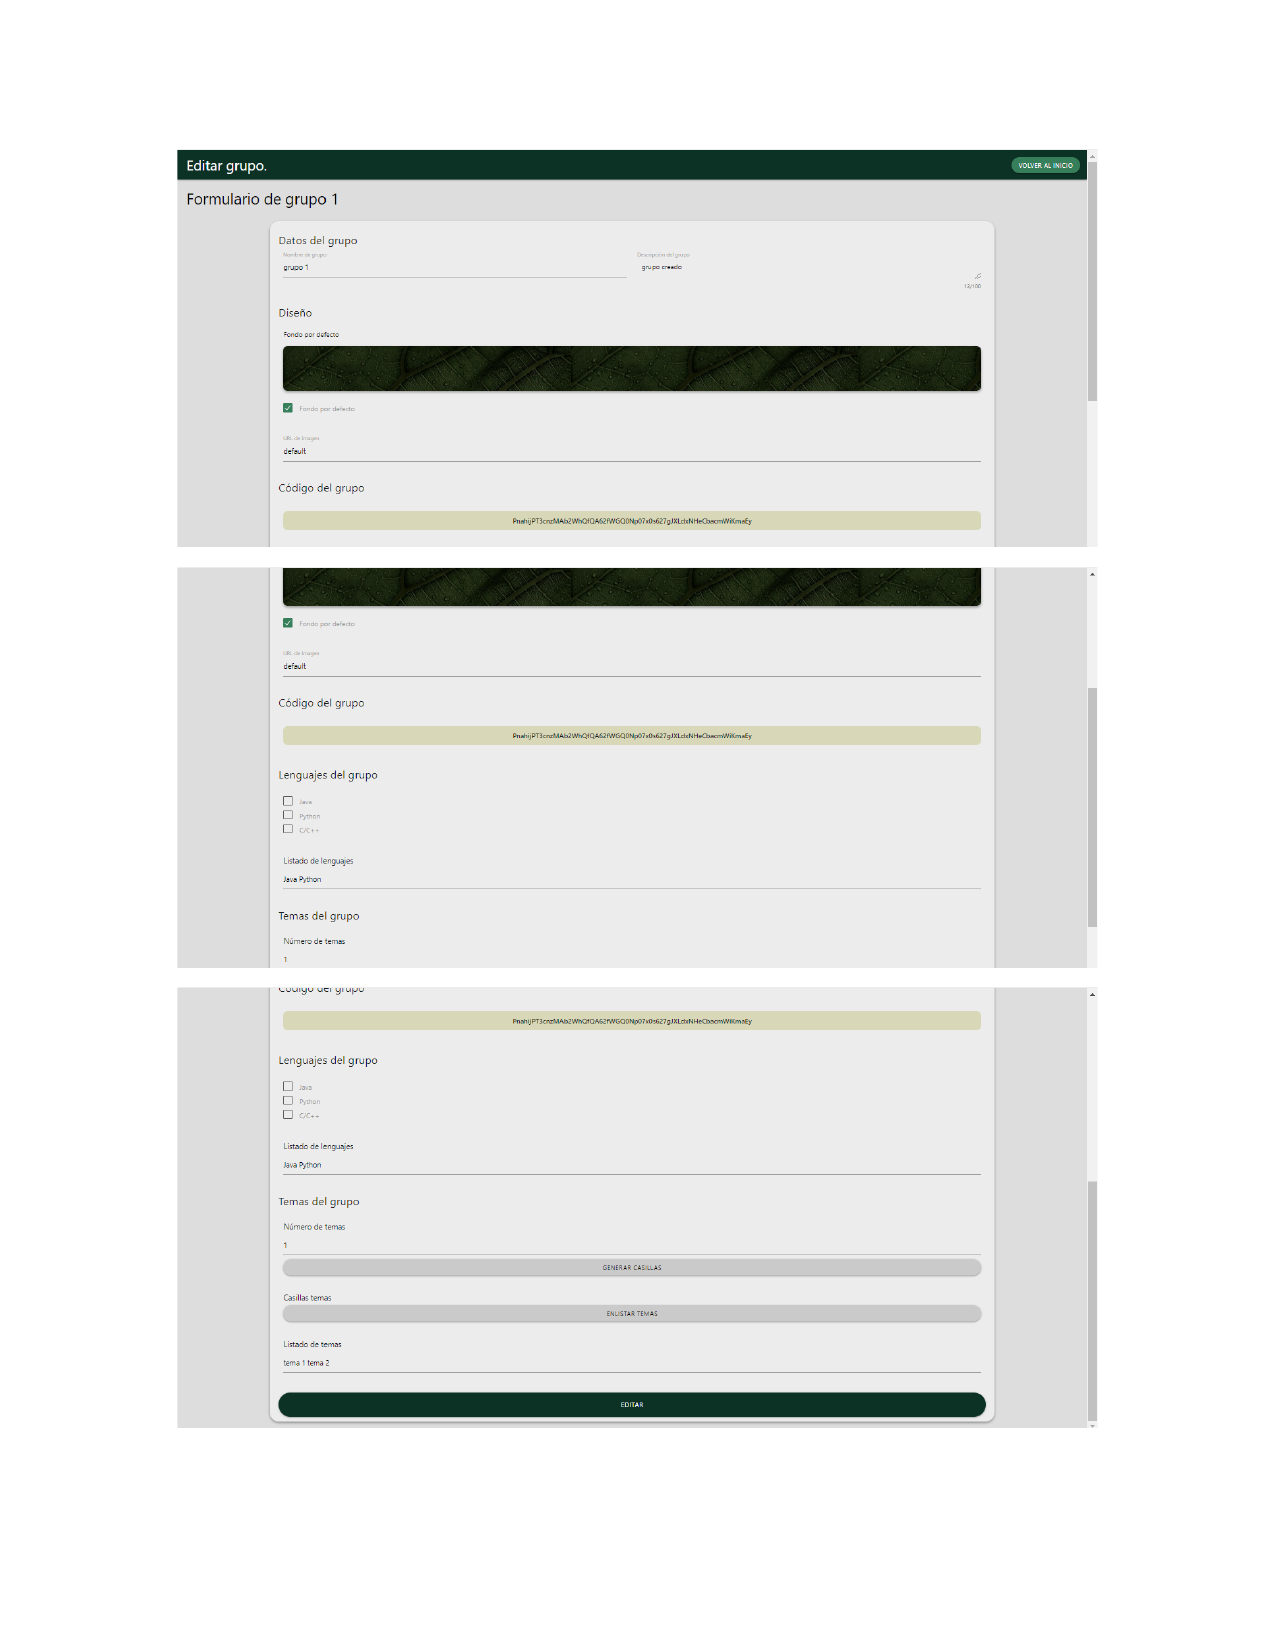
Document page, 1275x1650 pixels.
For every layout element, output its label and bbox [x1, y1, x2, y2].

picture [177, 986, 1098, 1428]
picture [177, 147, 1098, 547]
picture [177, 565, 1098, 968]
